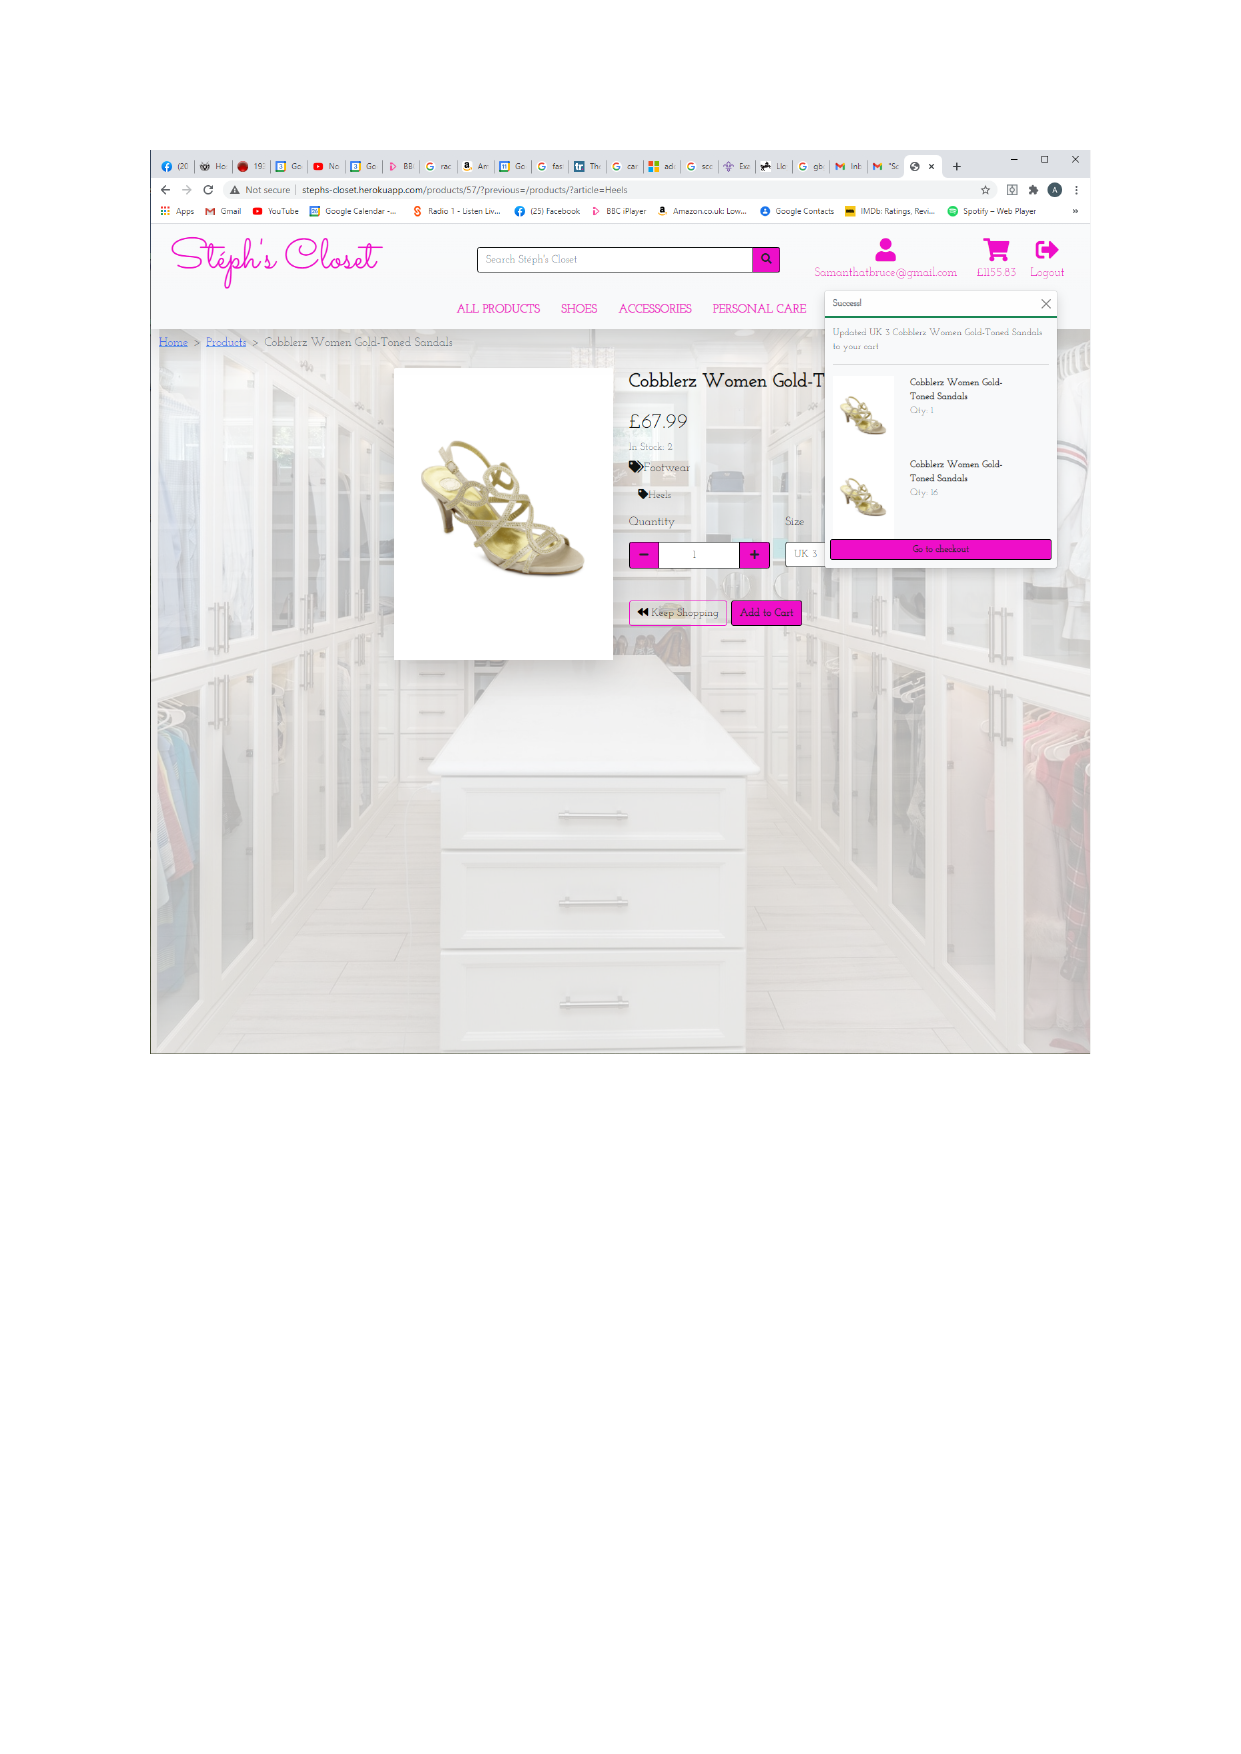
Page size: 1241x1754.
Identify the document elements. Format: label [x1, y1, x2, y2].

picture [150, 150, 1091, 1054]
